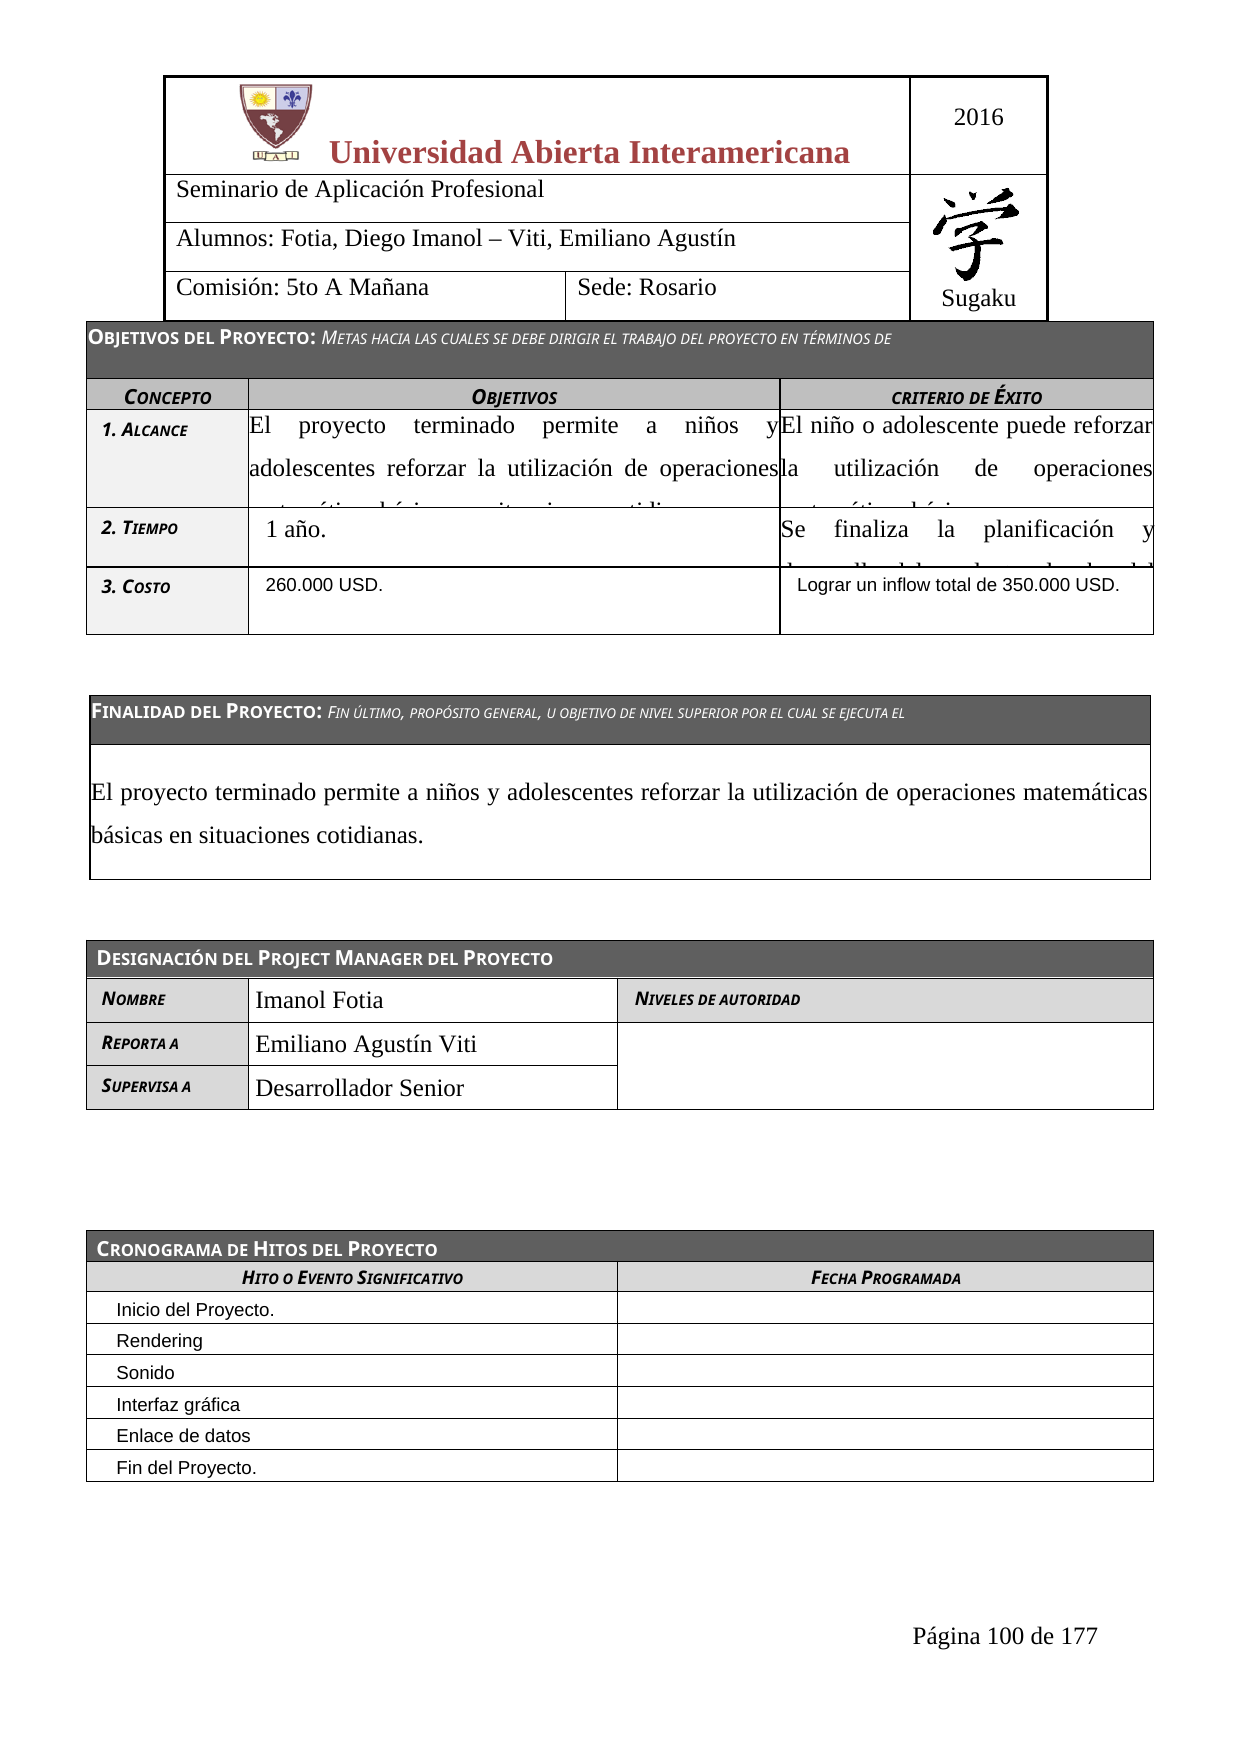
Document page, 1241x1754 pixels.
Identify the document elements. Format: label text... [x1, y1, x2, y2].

table_cell 1 año. [249, 508, 779, 566]
table_header OBJETIVOS DEL PROYECTO: METAS HACIA LAS CUALES SE DEBE DIRIGIR EL TRABAJO DEL PROYECTO EN TÉRMINOS DE LA TRIPLE RESTRICCIÓN. [87, 322, 1153, 378]
table_cell Interfaz gráfica [87, 1387, 617, 1418]
picture [223, 78, 329, 164]
table_cell [618, 1419, 1153, 1449]
table_cell Desarrollador Senior [249, 1066, 617, 1109]
table_cell NIVELES DE AUTORIDAD [618, 979, 1153, 1022]
table_cell 2. TIEMPO [87, 508, 248, 566]
table_cell SUPERVISA A [87, 1066, 248, 1109]
table_cell OBJETIVOS [249, 379, 779, 409]
table_header CRONOGRAMA DE HITOS DEL PROYECTO [87, 1231, 1153, 1261]
table_cell CRITERIO DE ÉXITO [781, 379, 1153, 409]
table_cell CONCEPTO [87, 379, 248, 409]
table_cell FECHA PROGRAMADA [618, 1262, 1153, 1291]
table_cell [618, 1387, 1153, 1418]
table_cell El proyecto terminado permite a niños y adolescentes reforzar la utilización de operaciones matemáticas básicas en situaciones cotidianas. [91, 745, 1150, 879]
table_cell [618, 1355, 1153, 1386]
table_cell El proyecto terminado permite a niños y adolescentes reforzar la utilización de operaciones matemáticas básicas en situaciones cotidianas. [249, 410, 779, 507]
table_cell Enlace de datos [87, 1419, 617, 1449]
table_cell Se finaliza la planificación y desarrollo del producto al cabo del año. [781, 508, 1153, 566]
table_header FINALIDAD DEL PROYECTO: FIN ÚLTIMO, PROPÓSITO GENERAL, U OBJETIVO DE NIVEL SUPERIOR POR EL CUAL SE EJECUTA EL PROYECTO. ENLACE CON PROGRAMAS, PORTAFOLIOS, O ESTRATEGIAS DE LA ORGANIZACIÓN. [91, 696, 1150, 744]
table_cell [618, 1023, 1153, 1109]
table_cell [618, 1450, 1153, 1481]
table_cell Lograr un inflow total de 350.000 USD. [781, 568, 1153, 634]
table_cell Inicio del Proyecto. [87, 1292, 617, 1323]
table_cell 1. ALCANCE [87, 410, 248, 507]
table_cell El niño o adolescente puede reforzar la utilización de operaciones matemáticas básicas. [781, 410, 1153, 507]
table_header DESIGNACIÓN DEL PROJECT MANAGER DEL PROYECTO [87, 941, 1153, 977]
table_cell REPORTA A [87, 1023, 248, 1065]
table_cell [618, 1292, 1153, 1323]
table_cell 260.000 USD. [249, 568, 779, 634]
picture [927, 181, 1030, 284]
table_cell Rendering [87, 1324, 617, 1354]
table_cell Emiliano Agustín Viti [249, 1023, 617, 1065]
table_cell Fin del Proyecto. [87, 1450, 617, 1481]
table_cell HITO O EVENTO SIGNIFICATIVO [87, 1262, 617, 1291]
table_cell Sonido [87, 1355, 617, 1386]
table_cell 3. COSTO [87, 568, 248, 634]
table_cell Imanol Fotia [249, 979, 617, 1022]
table_cell [618, 1324, 1153, 1354]
table_cell NOMBRE [87, 979, 248, 1022]
